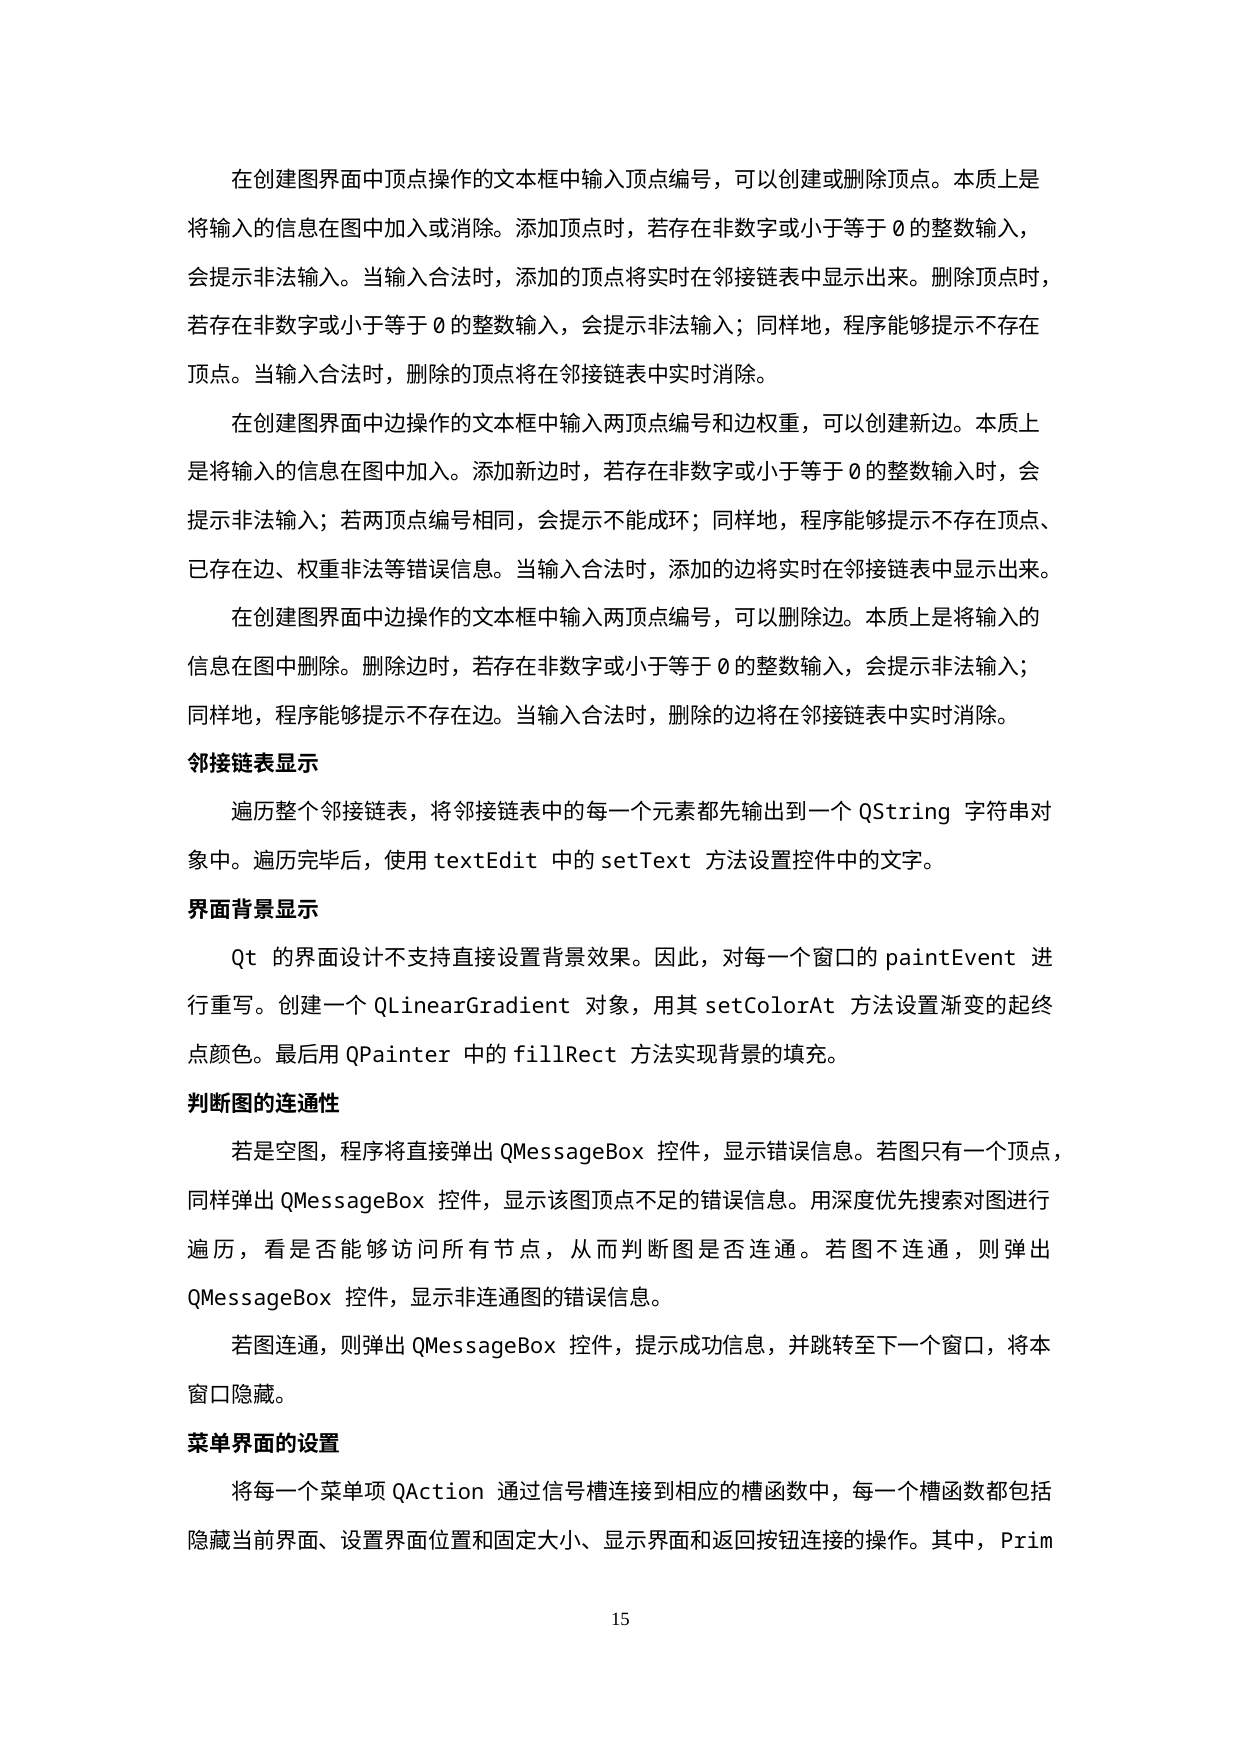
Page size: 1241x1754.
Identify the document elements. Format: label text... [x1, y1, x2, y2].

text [187, 1474, 1053, 1555]
text 邻接链表显示 [187, 746, 1053, 778]
text 遍历整个邻接链表，将邻接链表中的每一个元素都先输出到一个 QString 字符串对象中。遍历完毕后，使用 textEdit 中的 setText 方法设置控件中的文字。 [187, 794, 1053, 875]
text 界面背景显示 [187, 891, 1053, 924]
text 在创建图界面中边操作的文本框中输入两顶点编号和边权重，可以创建新边。本质上是将输入的信息在图中加入。添加新边时，若存在非数字或小于等于0的整数输入时，会提示非法输入；若两顶点编号相同，会提示不能成环；同样地，程序能够提示不存在顶点、已存在边、权重非法等错误信息。当输入合法时，添加的边将实时在邻接链表中显示出来。 [187, 405, 1053, 584]
text 在创建图界面中顶点操作的文本框中输入顶点编号，可以创建或删除顶点。本质上是将输入的信息在图中加入或消除。添加顶点时，若存在非数字或小于等于0的整数输入，会提示非法输入。当输入合法时，添加的顶点将实时在邻接链表中显示出来。删除顶点时，若存在非数字或小于等于0的整数输入，会提示非法输入；同样地，程序能够提示不存在顶点。当输入合法时，删除的顶点将在邻接链表中实时消除。 [187, 162, 1053, 389]
text 菜单界面的设置 [187, 1425, 1053, 1458]
text 若是空图，程序将直接弹出 QMessageBox 控件，显示错误信息。若图只有一个顶点，同样弹出 QMessageBox 控件，显示该图顶点不足的错误信息。用深度优先搜索对图进行遍历，看是否能够访问所有节点，从而判断图是否连通。若图不连通，则弹出 QMessageBox 控件，显示非连通图的错误信息。 [187, 1134, 1053, 1312]
text 判断图的连通性 [187, 1085, 1053, 1118]
text Qt 的界面设计不支持直接设置背景效果。因此，对每一个窗口的 paintEvent 进行重写。创建一个 QLinearGradient 对象，用其 setColorAt 方法设置渐变的起终点颜色。最后用 QPainter 中的 fillRect 方法实现背景的填充。 [187, 939, 1053, 1069]
text 在创建图界面中边操作的文本框中输入两顶点编号，可以删除边。本质上是将输入的信息在图中删除。删除边时，若存在非数字或小于等于0的整数输入，会提示非法输入；同样地，程序能够提示不存在边。当输入合法时，删除的边将在邻接链表中实时消除。 [187, 600, 1053, 730]
text 若图连通，则弹出 QMessageBox 控件，提示成功信息，并跳转至下一个窗口，将本窗口隐藏。 [187, 1328, 1053, 1409]
